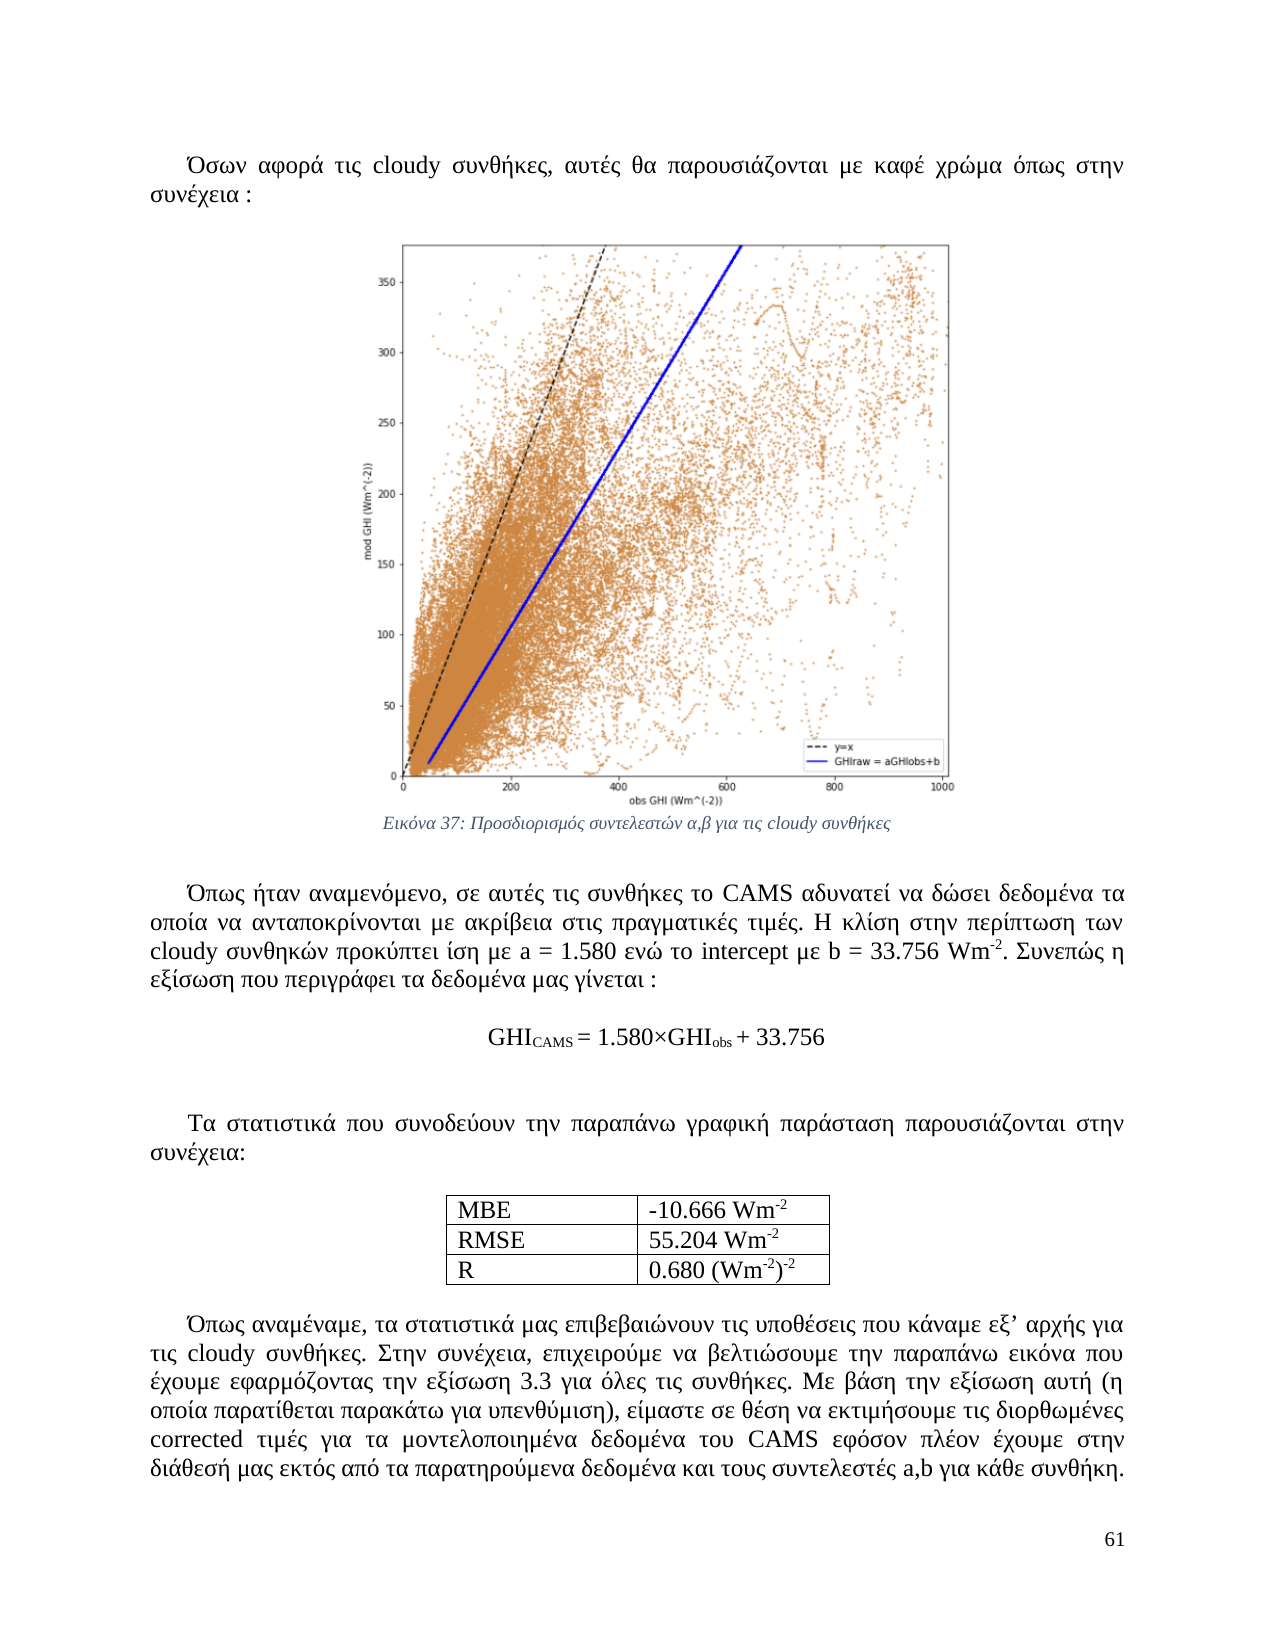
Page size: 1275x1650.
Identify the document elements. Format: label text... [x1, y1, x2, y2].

table_header MBE [447, 1196, 637, 1224]
text Όσων αφορά τις cloudy συνθήκες, αυτές θα παρουσιάζονται με καφέ χρώμα όπως στην συνέχεια : [150, 150, 1125, 207]
text GHICAMS = 1.580×GHIobs + 33.756 [150, 1022, 1125, 1051]
text Τα στατιστικά που συνοδεύουν την παραπάνω γραφική παράσταση παρουσιάζονται στην συνέχεια: [150, 1108, 1125, 1166]
table_cell RMSE [447, 1225, 637, 1254]
table_cell 0.680 (Wm-2)-2 [638, 1255, 829, 1284]
text Όπως ήταν αναμενόμενο, σε αυτές τις συνθήκες το CAMS αδυνατεί να δώσει δεδομένα τα οποία να ανταποκρίνονται με ακρίβεια στις πραγματικές τιμές. Η κλίση στην περίπτωση των cloudy συνθηκών προκύπτει ίση με a = 1.580 ενώ το intercept με b = 33.756 Wm-2. Συνεπώς η εξίσωση που περιγράφει τα δεδομένα μας γίνεται : [150, 878, 1125, 993]
text Όπως αναμέναμε, τα στατιστικά μας επιβεβαιώνουν τις υποθέσεις που κάναμε εξ’ αρχής για τις cloudy συνθήκες. Στην συνέχεια, επιχειρούμε να βελτιώσουμε την παραπάνω εικόνα που έχουμε εφαρμόζοντας την εξίσωση 3.3 για όλες τις συνθήκες. Με βάση την εξίσωση αυτή (η οποία παρατίθεται παρακάτω για υπενθύμιση), είμαστε σε θέση να εκτιμήσουμε τις διορθωμένες corrected τιμές για τα μοντελοποιημένα δεδομένα του CAMS εφόσον πλέον έχουμε στην διάθεσή μας εκτός από τα παρατηρούμενα δεδομένα και τους συντελεστές a,b για κάθε συνθήκη. [150, 1309, 1125, 1481]
picture [345, 236, 967, 812]
table_cell 55.204 Wm-2 [638, 1225, 829, 1254]
table_cell R [447, 1255, 637, 1284]
text Εικόνα 37: Προσδιορισμός συντελεστών α,β για τις cloudy συνθήκες [150, 812, 1125, 833]
table_header -10.666 Wm-2 [638, 1196, 829, 1224]
